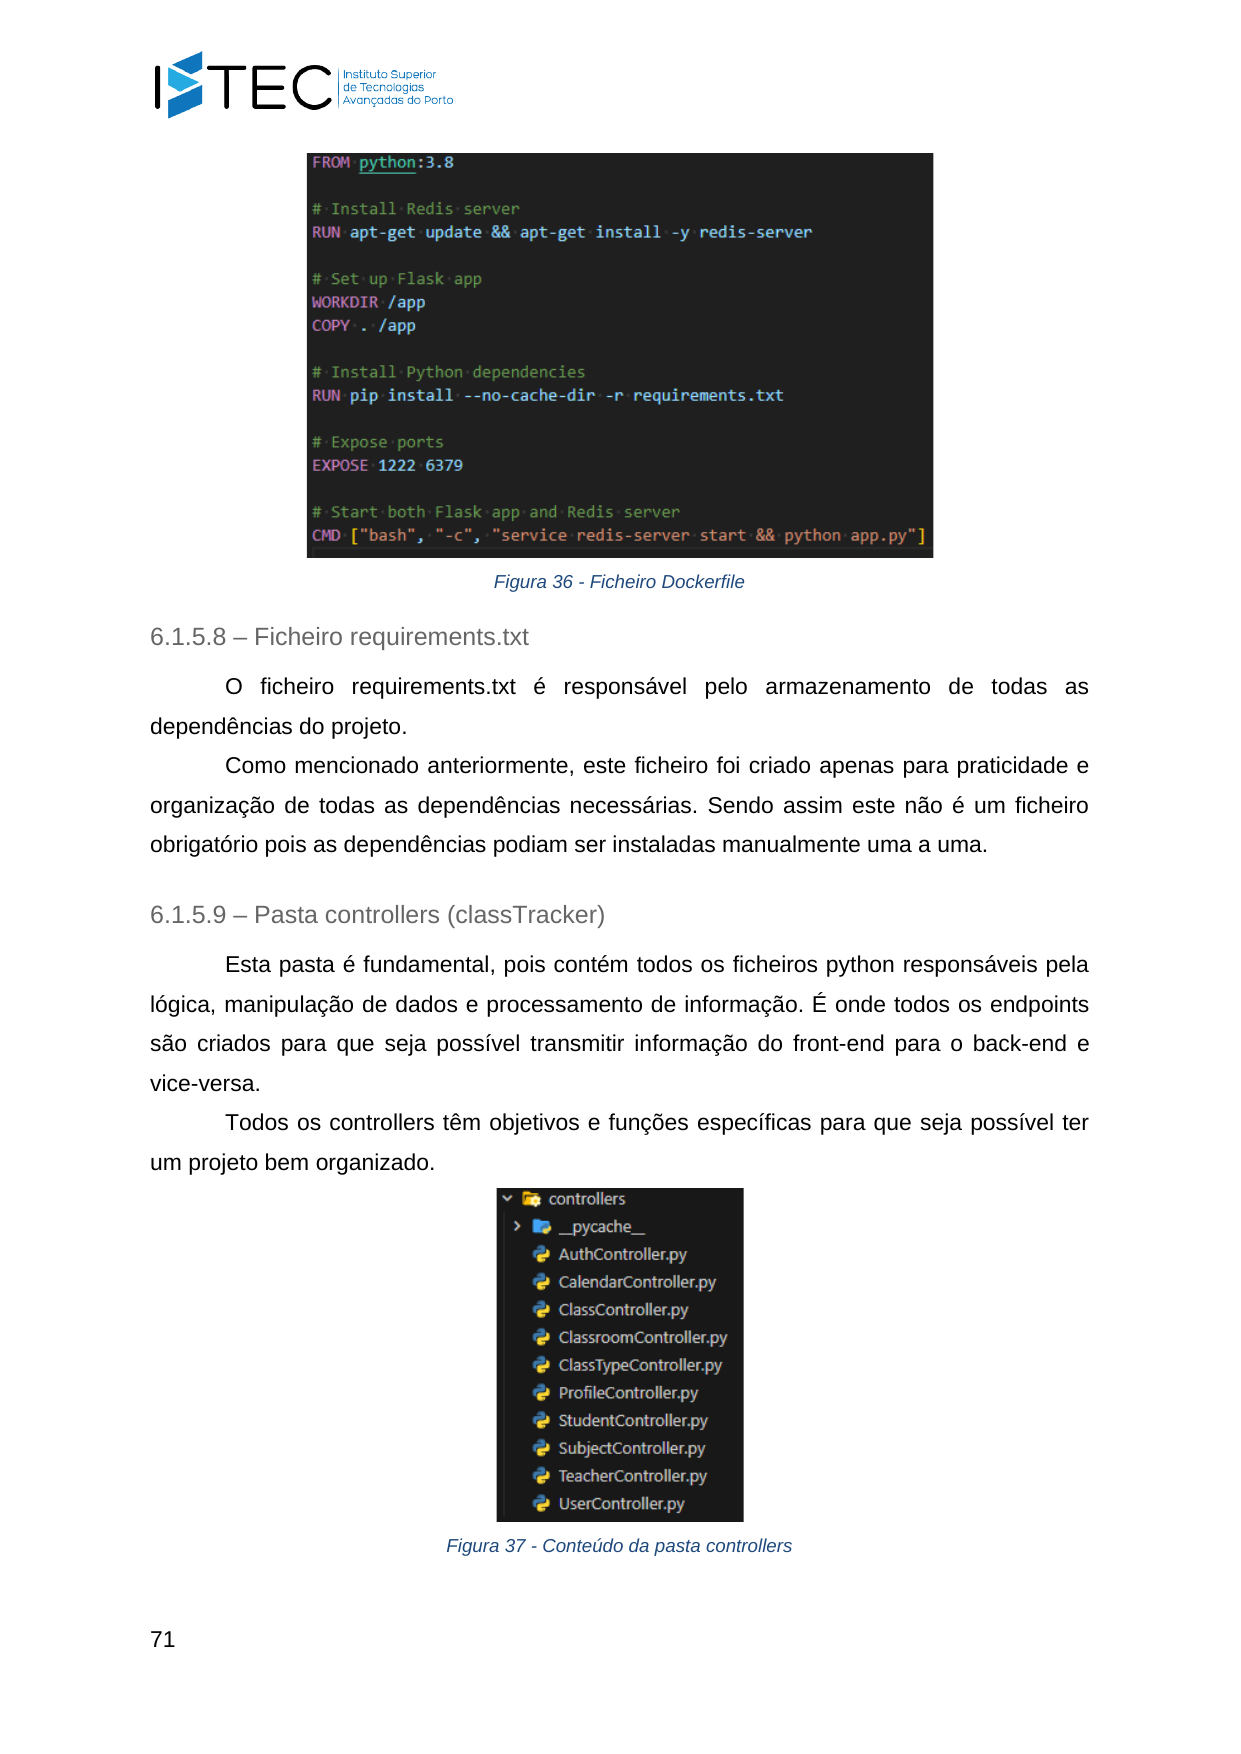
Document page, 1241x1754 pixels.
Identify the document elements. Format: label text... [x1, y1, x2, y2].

picture [306, 153, 934, 558]
subtitle 6.1.5.9 – Pasta controllers (classTracker) [150, 900, 1090, 928]
text Figura 37 - Conteúdo da pasta controllers [150, 1534, 1090, 1556]
text Esta pasta é fundamental, pois contém todos os ficheiros python responsáveis pela lógica, manipulação de dados e processamento de informação. É onde todos os endpoints são criados para que seja possível transmitir informação do front-end para o back-end e vice-versa. [150, 951, 1090, 1096]
text Como mencionado anteriormente, este ficheiro foi criado apenas para praticidade e organização de todas as dependências necessárias. Sendo assim este não é um ficheiro obrigatório pois as dependências podiam ser instaladas manualmente uma a uma. [150, 752, 1090, 857]
text Todos os controllers têm objetivos e funções específicas para que seja possível ter um projeto bem organizado. [150, 1109, 1090, 1175]
picture [150, 51, 454, 129]
subtitle 6.1.5.8 – Ficheiro requirements.txt [150, 622, 1090, 650]
text Figura 36 - Ficheiro Dockerfile [150, 571, 1090, 592]
picture [496, 1188, 744, 1522]
text O ficheiro requirements.txt é responsável pelo armazenamento de todas as dependências do projeto. [150, 673, 1090, 739]
